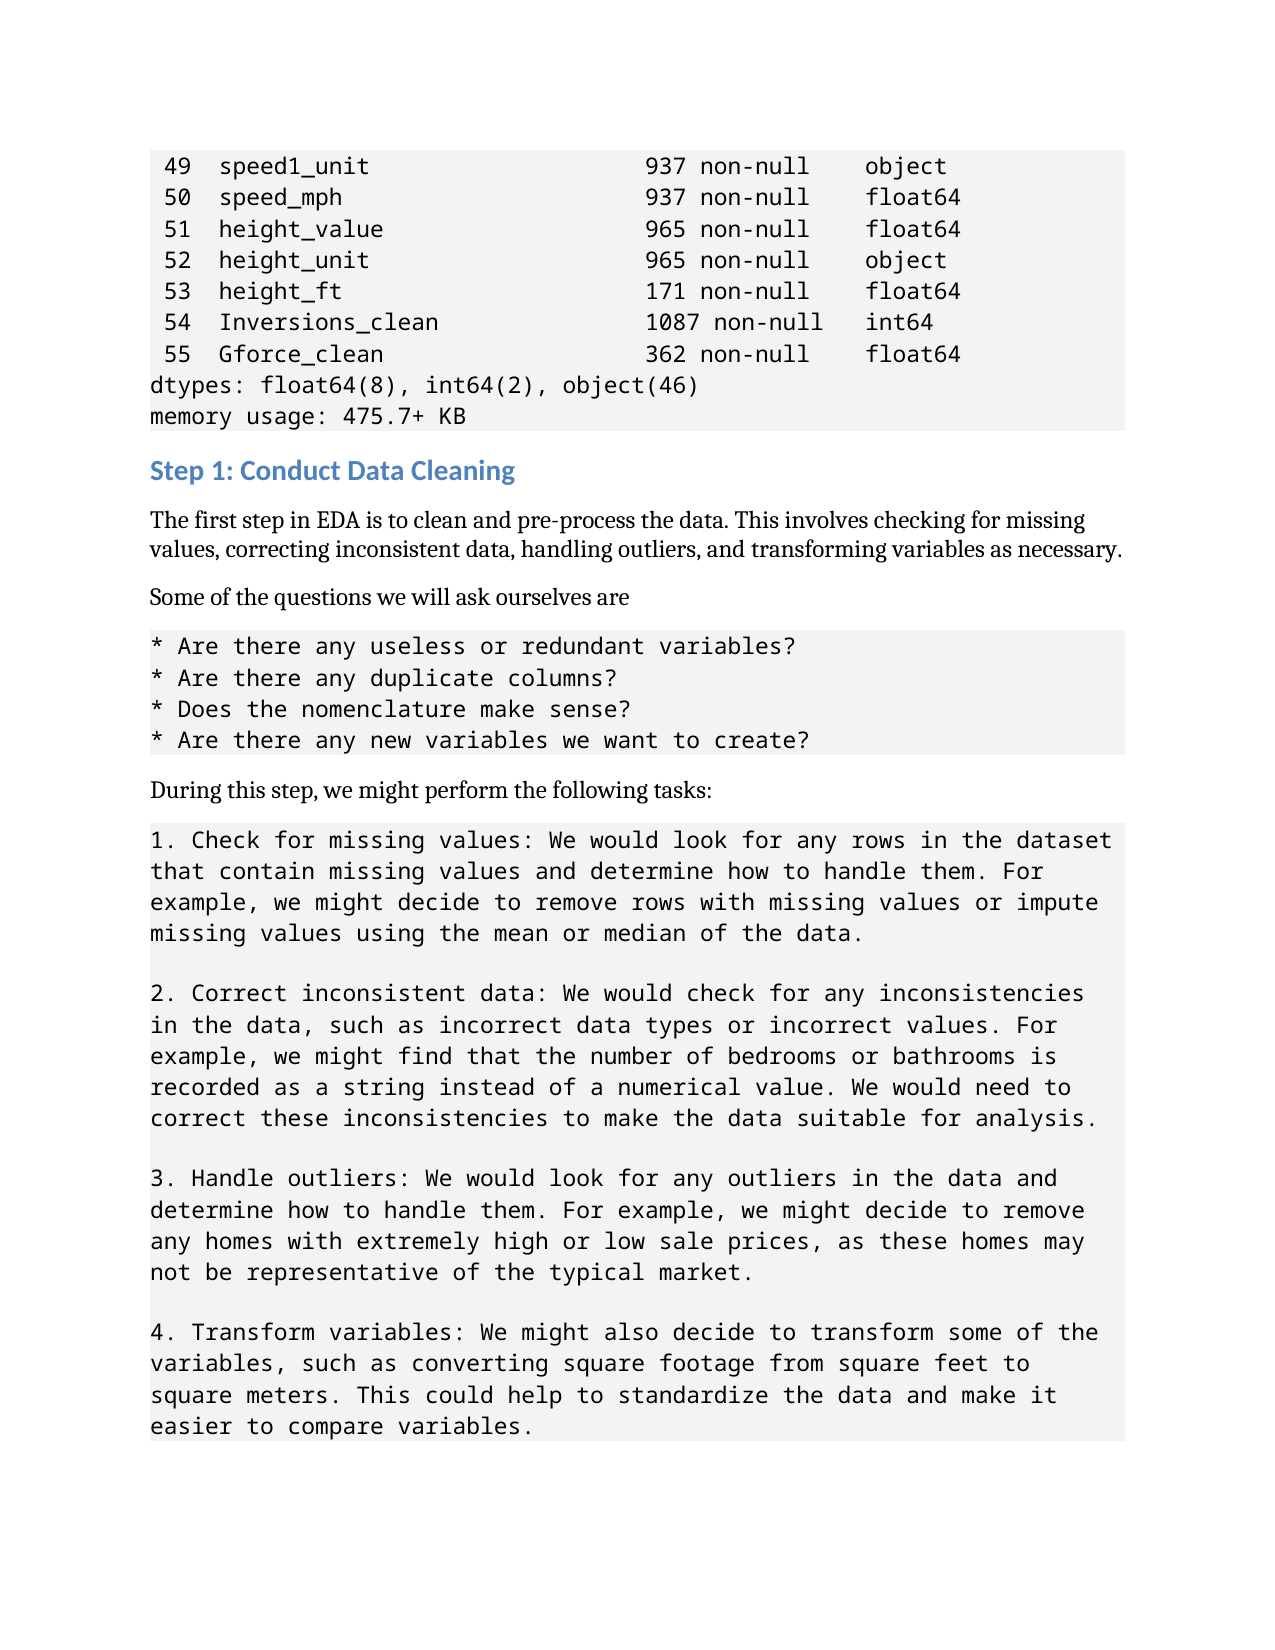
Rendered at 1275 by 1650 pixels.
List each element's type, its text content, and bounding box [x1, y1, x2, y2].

text The first step in EDA is to clean and pre-process the data. This involves checking for missing values, correcting inconsistent data, handling outliers, and transforming variables as necessary. [150, 506, 1125, 564]
text * Are there any useless or redundant variables? * Are there any duplicate columns? * Does the nomenclature make sense? * Are there any new variables we want to create? [150, 630, 1125, 755]
text 1. Check for missing values: We would look for any rows in the dataset that contain missing values and determine how to handle them. For example, we might decide to remove rows with missing values or impute missing values using the mean or median of the data. 2. Correct inconsistent data: We would check for any inconsistencies in the data, such as incorrect data types or incorrect values. For example, we might find that the number of bedrooms or bathrooms is recorded as a string instead of a numerical value. We would need to correct these inconsistencies to make the data suitable for analysis. 3. Handle outliers: We would look for any outliers in the data and determine how to handle them. For example, we might decide to remove any homes with extremely high or low sale prices, as these homes may not be representative of the typical market. 4. Transform variables: We might also decide to transform some of the variables, such as converting square footage from square feet to square meters. This could help to standardize the data and make it easier to compare variables. [150, 823, 1125, 1441]
subtitle Step 1: Conduct Data Cleaning [150, 452, 1125, 488]
text Some of the questions we will ask ourselves are [150, 583, 1125, 611]
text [150, 150, 1125, 431]
text During this step, we might perform the following tasks: [150, 776, 1125, 805]
